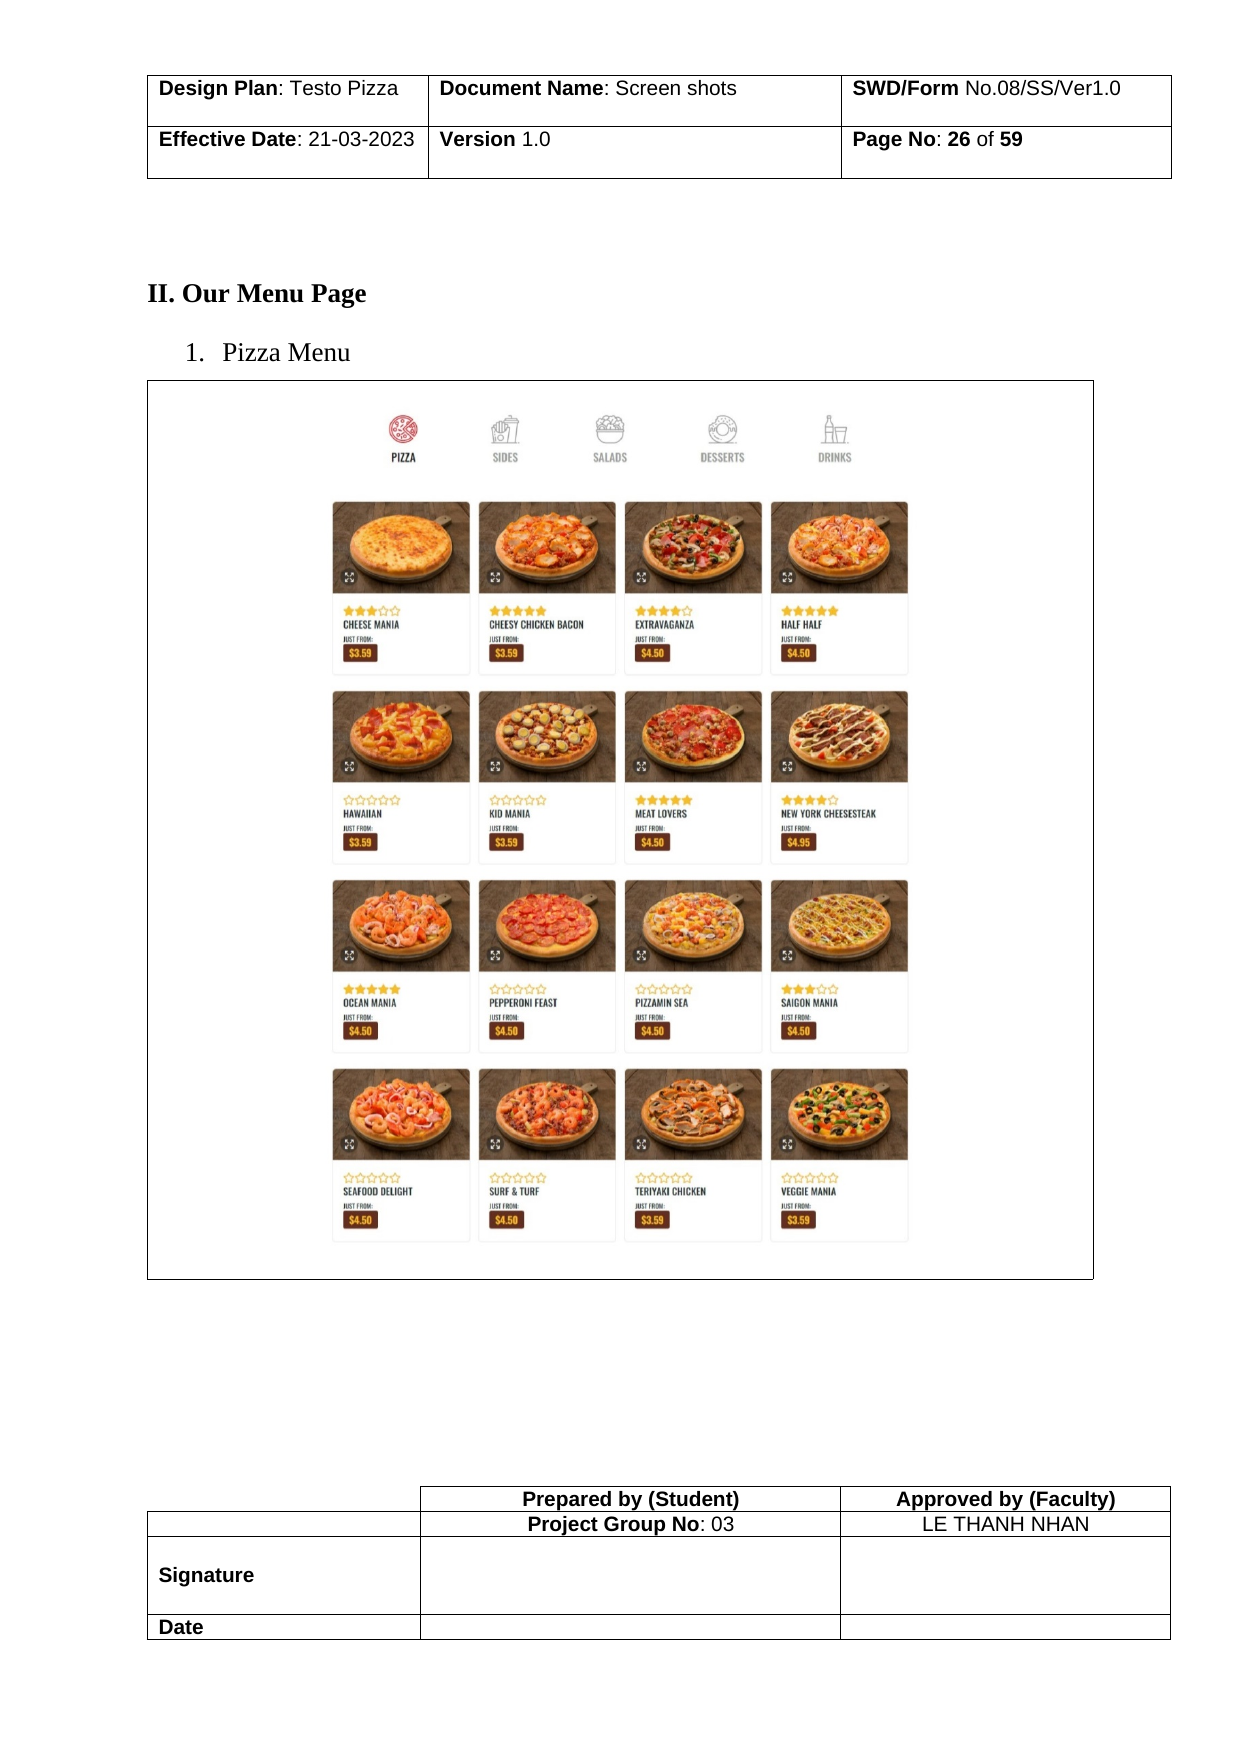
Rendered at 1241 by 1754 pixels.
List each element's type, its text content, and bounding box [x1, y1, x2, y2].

text II. Our Menu Page [147, 277, 1093, 308]
list Pizza Menu [184, 336, 1093, 367]
picture [148, 381, 1093, 1279]
